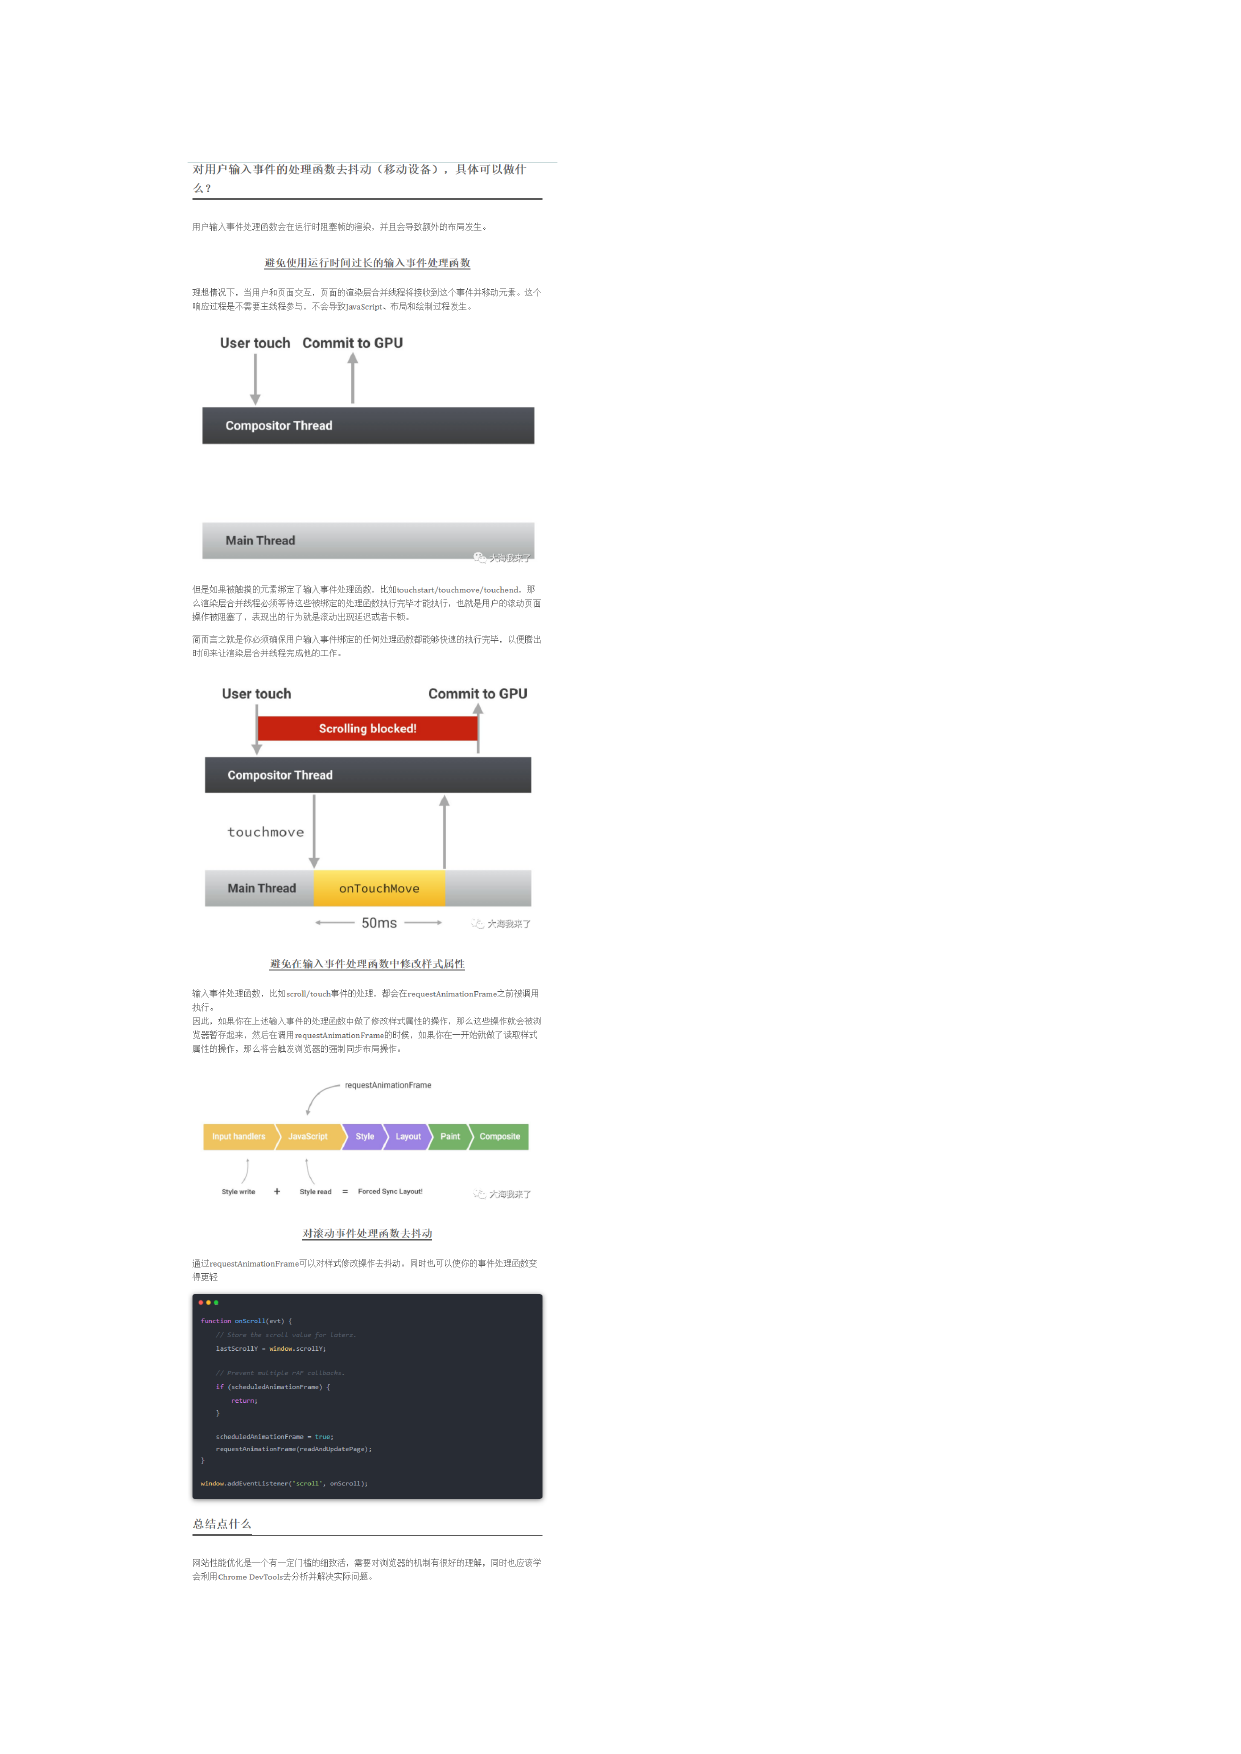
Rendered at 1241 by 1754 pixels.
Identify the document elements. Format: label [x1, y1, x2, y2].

picture [187, 162, 558, 1592]
